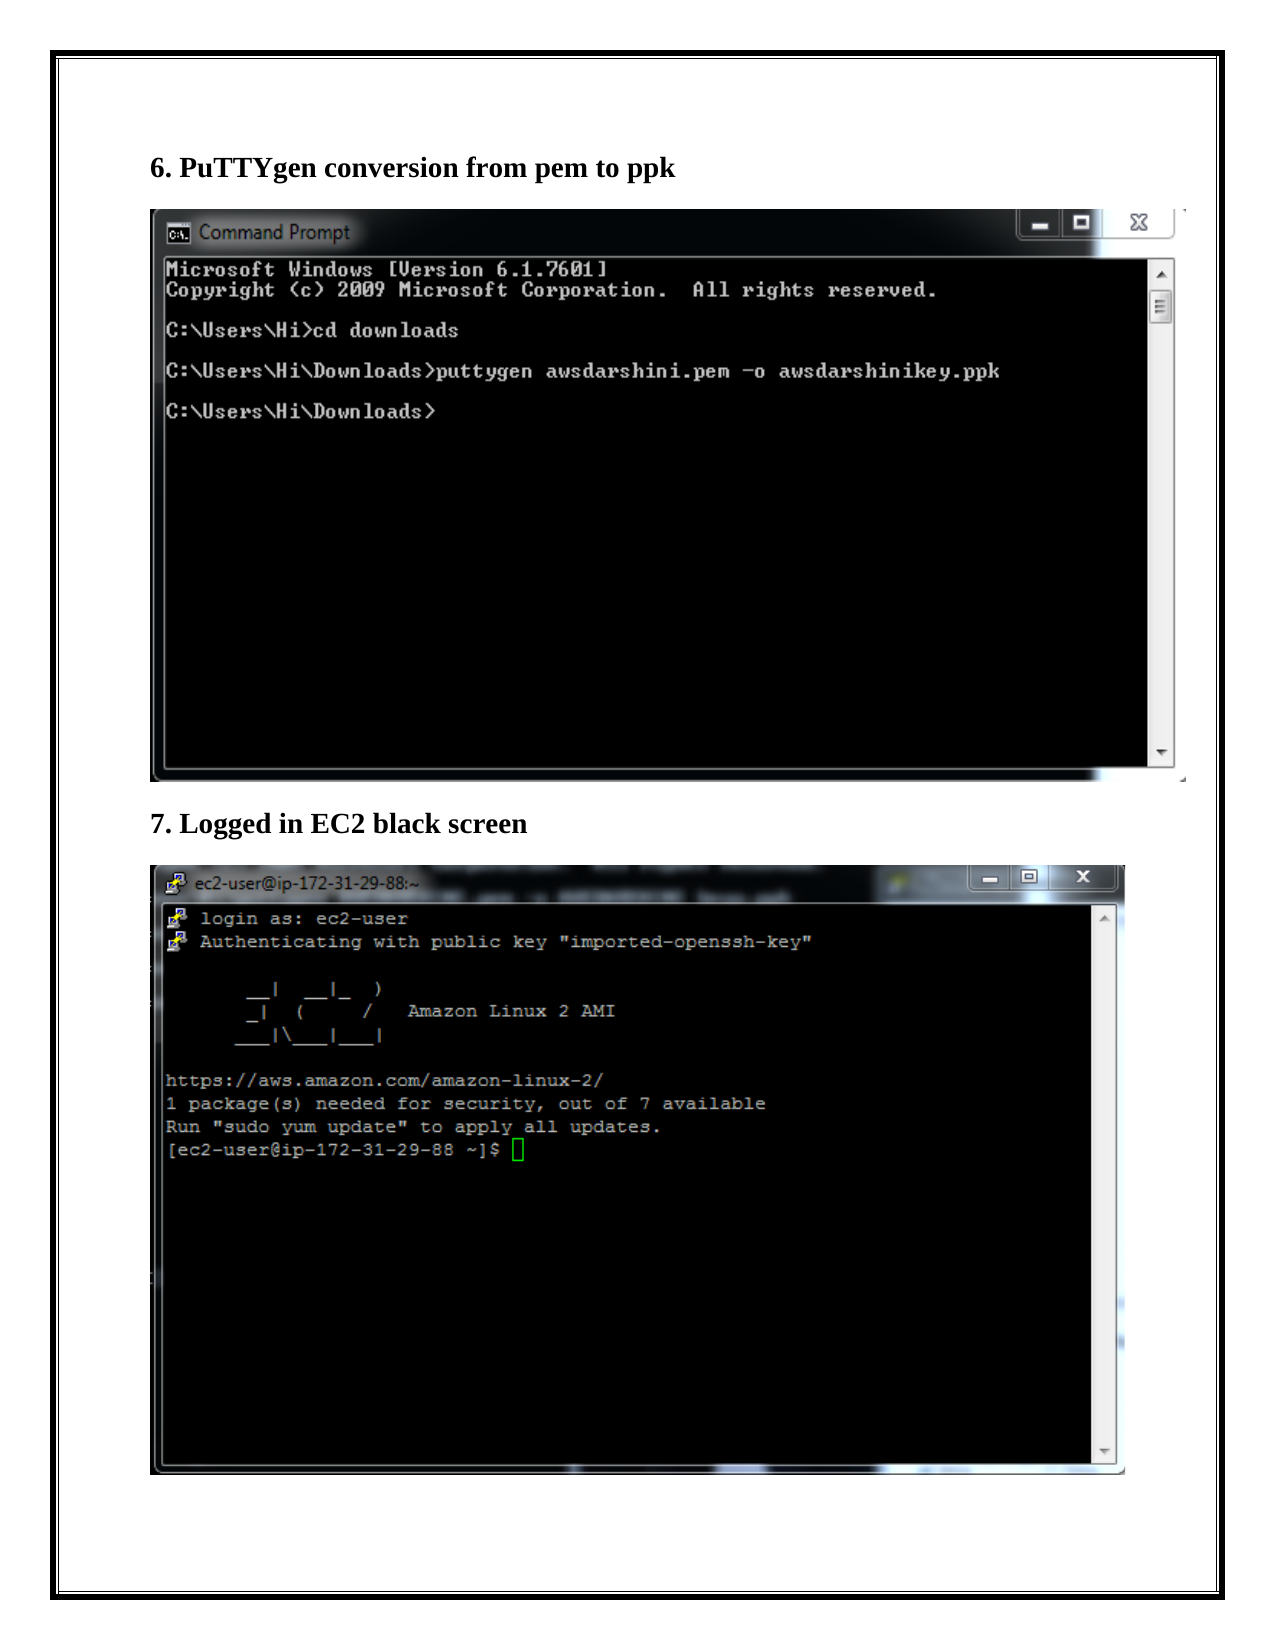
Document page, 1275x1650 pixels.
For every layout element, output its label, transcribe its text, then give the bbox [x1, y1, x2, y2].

text 7. Logged in EC2 black screen [150, 806, 1125, 840]
picture [150, 209, 1186, 782]
picture [150, 865, 1125, 1475]
text 6. PuTTYgen conversion from pem to ppk [150, 150, 1125, 183]
